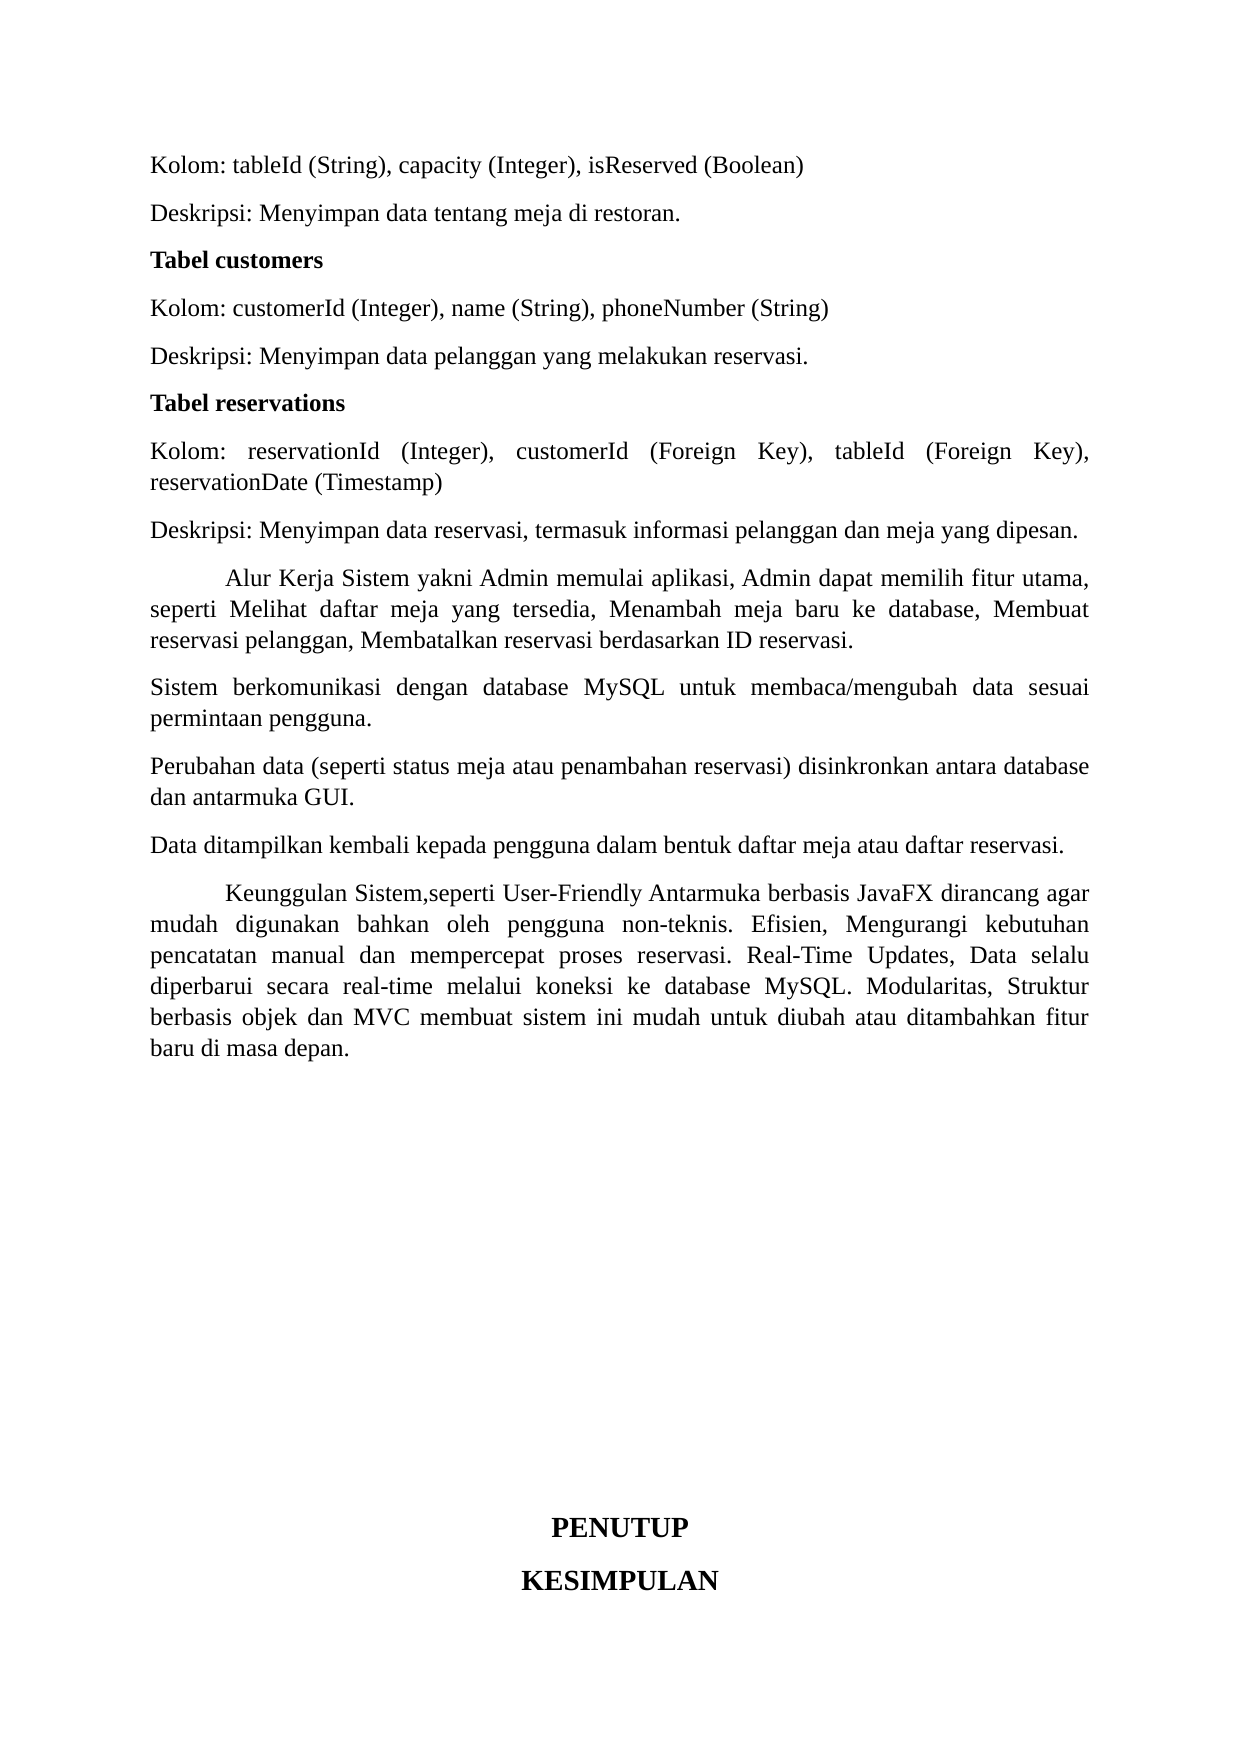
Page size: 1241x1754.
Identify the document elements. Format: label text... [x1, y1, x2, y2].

text Kolom: reservationId (Integer), customerId (Foreign Key), tableId (Foreign Key), reservationDate (Timestamp) [150, 436, 1090, 496]
text Deskripsi: Menyimpan data reservasi, termasuk informasi pelanggan dan meja yang dipesan. [150, 515, 1090, 544]
text Alur Kerja Sistem yakni Admin memulai aplikasi, Admin dapat memilih fitur utama, seperti Melihat daftar meja yang tersedia, Menambah meja baru ke database, Membuat reservasi pelanggan, Membatalkan reservasi berdasarkan ID reservasi. [150, 563, 1090, 653]
text Tabel customers [150, 245, 1090, 274]
text Tabel reservations [150, 388, 1090, 417]
text KESIMPULAN [150, 1563, 1090, 1596]
text Deskripsi: Menyimpan data pelanggan yang melakukan reservasi. [150, 341, 1090, 369]
text Sistem berkomunikasi dengan database MySQL untuk membaca/mengubah data sesuai permintaan pengguna. [150, 672, 1090, 732]
text Kolom: tableId (String), capacity (Integer), isReserved (Boolean) [150, 150, 1090, 179]
text Keunggulan Sistem,seperti User-Friendly Antarmuka berbasis JavaFX dirancang agar mudah digunakan bahkan oleh pengguna non-teknis. Efisien, Mengurangi kebutuhan pencatatan manual dan mempercepat proses reservasi. Real-Time Updates, Data selalu diperbarui secara real-time melalui koneksi ke database MySQL. Modularitas, Struktur berbasis objek dan MVC membuat sistem ini mudah untuk diubah atau ditambahkan fitur baru di masa depan. [150, 878, 1090, 1062]
text PENUTUP [150, 1510, 1090, 1543]
text Perubahan data (seperti status meja atau penambahan reservasi) disinkronkan antara database dan antarmuka GUI. [150, 751, 1090, 811]
text Data ditampilkan kembali kepada pengguna dalam bentuk daftar meja atau daftar reservasi. [150, 830, 1090, 859]
text Kolom: customerId (Integer), name (String), phoneNumber (String) [150, 293, 1090, 322]
text Deskripsi: Menyimpan data tentang meja di restoran. [150, 198, 1090, 226]
